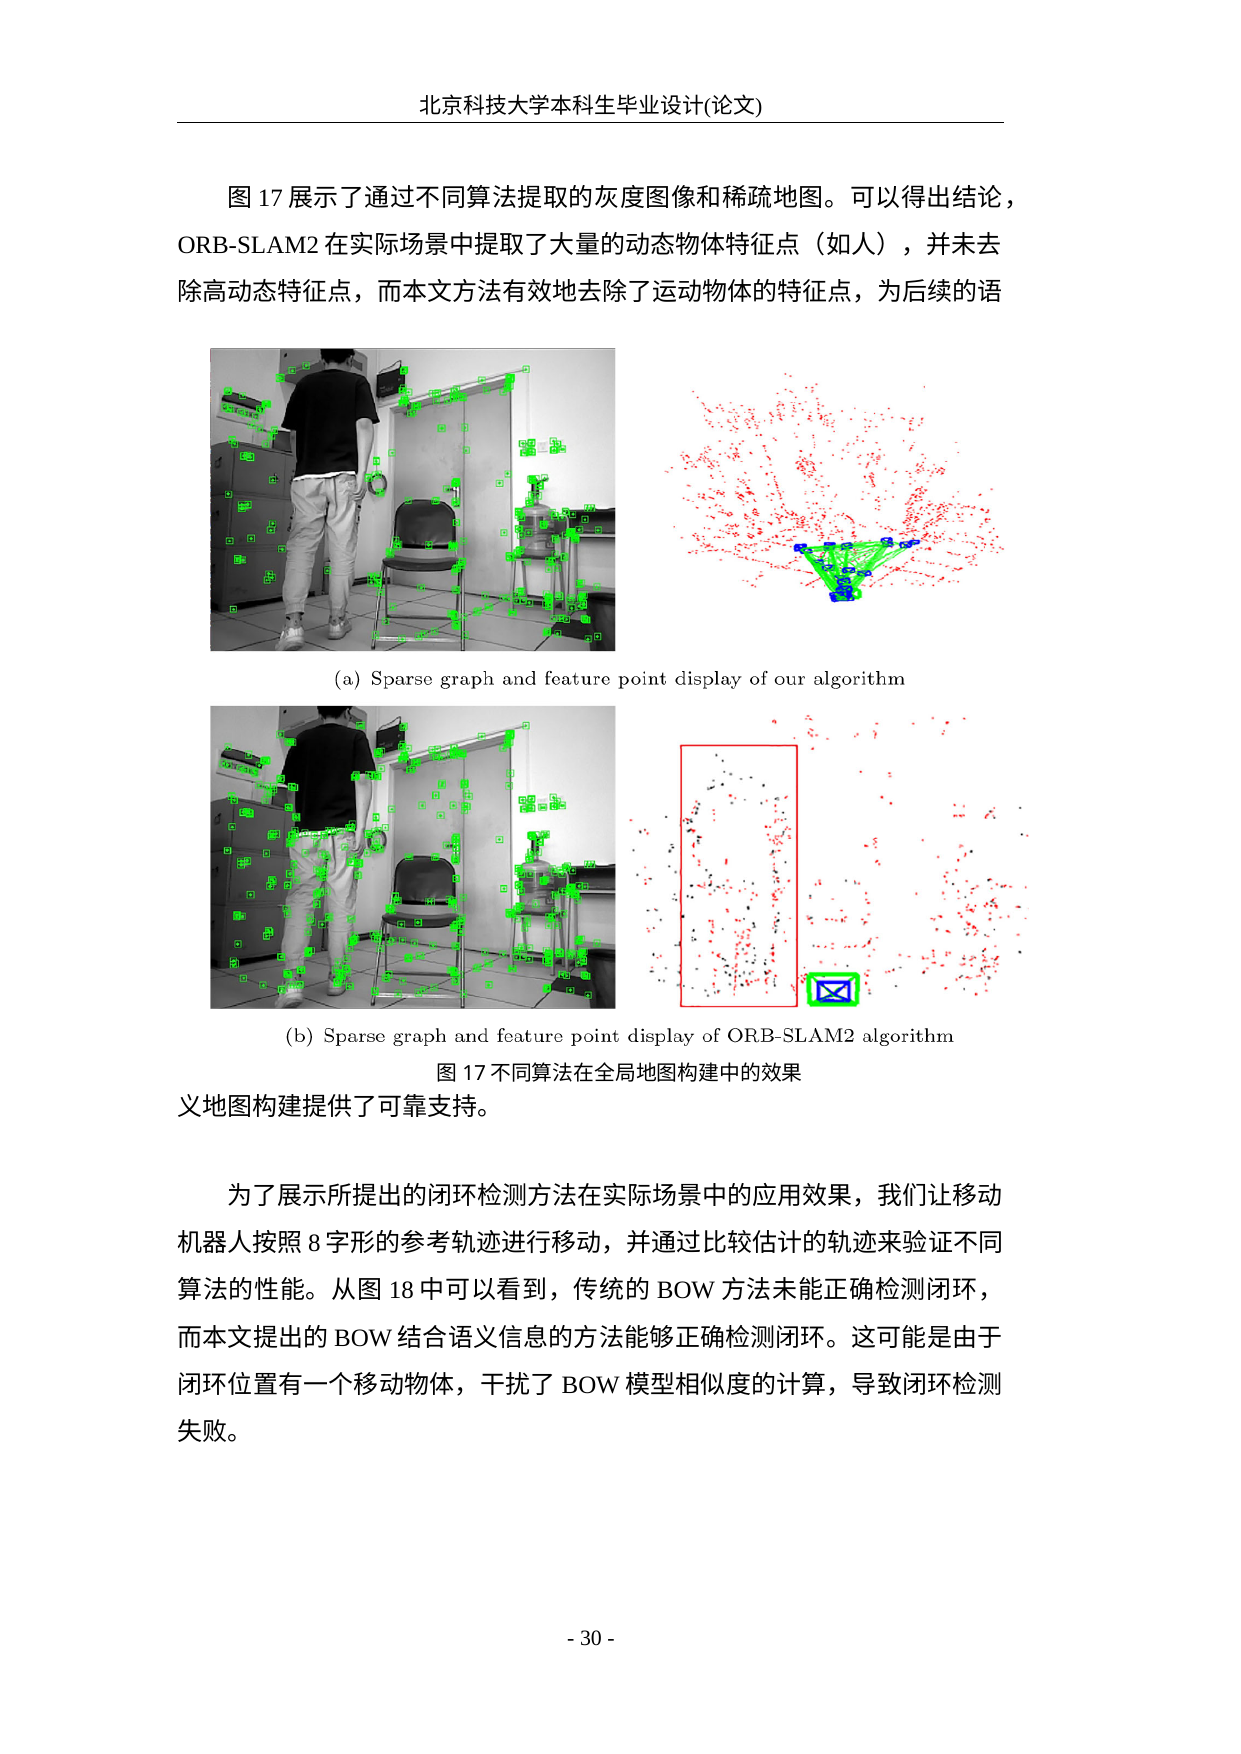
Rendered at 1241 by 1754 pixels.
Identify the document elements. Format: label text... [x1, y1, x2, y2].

picture [206, 343, 1034, 1047]
text 为了展示所提出的闭环检测方法在实际场景中的应用效果，我们让移动机器人按照8字形的参考轨迹进行移动，并通过比较估计的轨迹来验证不同算法的性能。从图18中可以看到，传统的BOW方法未能正确检测闭环，而本文提出的BOW结合语义信息的方法能够正确检测闭环。这可能是由于闭环位置有一个移动物体，干扰了BOW模型相似度的计算，导致闭环检测失败。 [177, 1176, 1004, 1447]
